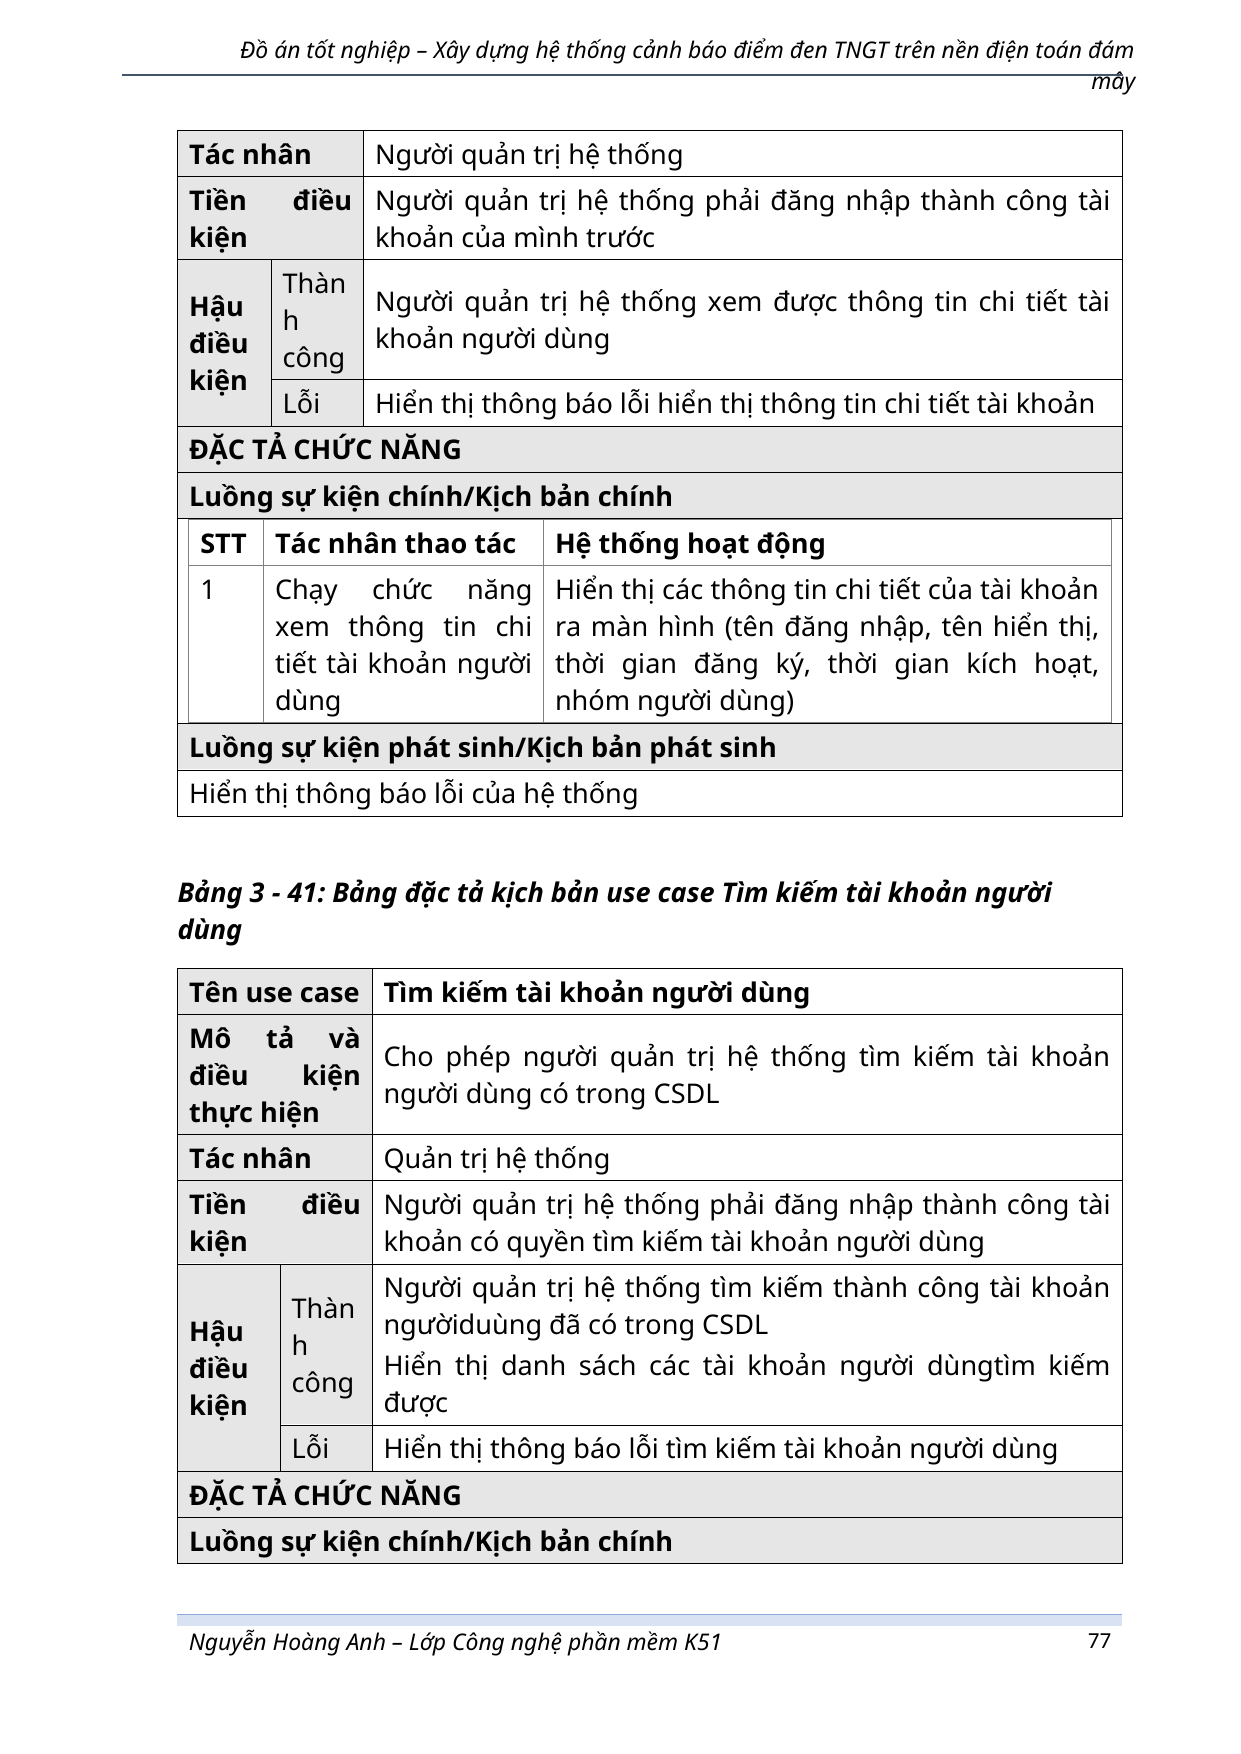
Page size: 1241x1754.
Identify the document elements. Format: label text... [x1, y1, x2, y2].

table_cell Hiển thị thông báo lỗi hiển thị thông tin chi tiết tài khoản [364, 380, 1122, 426]
table_cell Người quản trị hệ thống phải đăng nhập thành công tài khoản có quyền tìm kiếm tài khoản người dùng [373, 1181, 1122, 1263]
table_cell Người quản trị hệ thống phải đăng nhập thành công tài khoản của mình trước [364, 177, 1122, 259]
table_cell [544, 520, 1111, 565]
table_cell [189, 566, 263, 722]
table_cell Lỗi [272, 380, 363, 426]
table_cell [178, 519, 188, 723]
table_cell [189, 520, 263, 565]
table_cell Tác nhân [178, 131, 363, 176]
table_cell Cho phép người quản trị hệ thống tìm kiếm tài khoản người dùng có trong CSDL [373, 1015, 1122, 1134]
table_header Tên use case [178, 969, 372, 1014]
table_cell Luồng sự kiện phát sinh/Kịch bản phát sinh [178, 724, 1122, 769]
table_cell Tác nhân [178, 1135, 372, 1180]
table_cell Tiền điều kiện [178, 177, 363, 259]
table_cell [264, 566, 543, 722]
table_cell Người quản trị hệ thống tìm kiếm thành công tài khoản ngườiduùng đã có trong CSDL Hiển thị danh sách các tài khoản người dùngtìm kiếm được [373, 1265, 1122, 1424]
table_cell [544, 566, 1111, 722]
table_cell Tiền điều kiện [178, 1181, 372, 1263]
table_cell Luồng sự kiện chính/Kịch bản chính [178, 1518, 1122, 1563]
table_cell ĐẶC TẢ CHỨC NĂNG [178, 1472, 1122, 1517]
table_cell Người quản trị hệ thống xem được thông tin chi tiết tài khoản người dùng [364, 260, 1122, 379]
table_header Tìm kiếm tài khoản người dùng [373, 969, 1122, 1014]
table_cell Luồng sự kiện chính/Kịch bản chính [178, 473, 1122, 518]
table_cell Lỗi [281, 1426, 372, 1471]
table_cell Hậu điều kiện [178, 260, 271, 426]
table_cell Mô tả và điều kiện thực hiện [178, 1015, 372, 1134]
table_cell Hậu điều kiện [178, 1265, 280, 1471]
table_cell [264, 520, 543, 565]
table_cell Thành công [272, 260, 363, 379]
text Bảng 3 - 41: Bảng đặc tả kịch bản use case Tìm kiếm tài khoản người dùng [177, 873, 1122, 947]
table_cell Hiển thị thông báo lỗi của hệ thống [178, 771, 1122, 816]
table_cell ĐẶC TẢ CHỨC NĂNG [178, 427, 1122, 472]
table_cell Thành công [281, 1265, 372, 1424]
table_cell Quản trị hệ thống [373, 1135, 1122, 1180]
table_cell [1112, 519, 1122, 723]
table_cell Người quản trị hệ thống [364, 131, 1122, 176]
table_cell Hiển thị thông báo lỗi tìm kiếm tài khoản người dùng [373, 1426, 1122, 1471]
